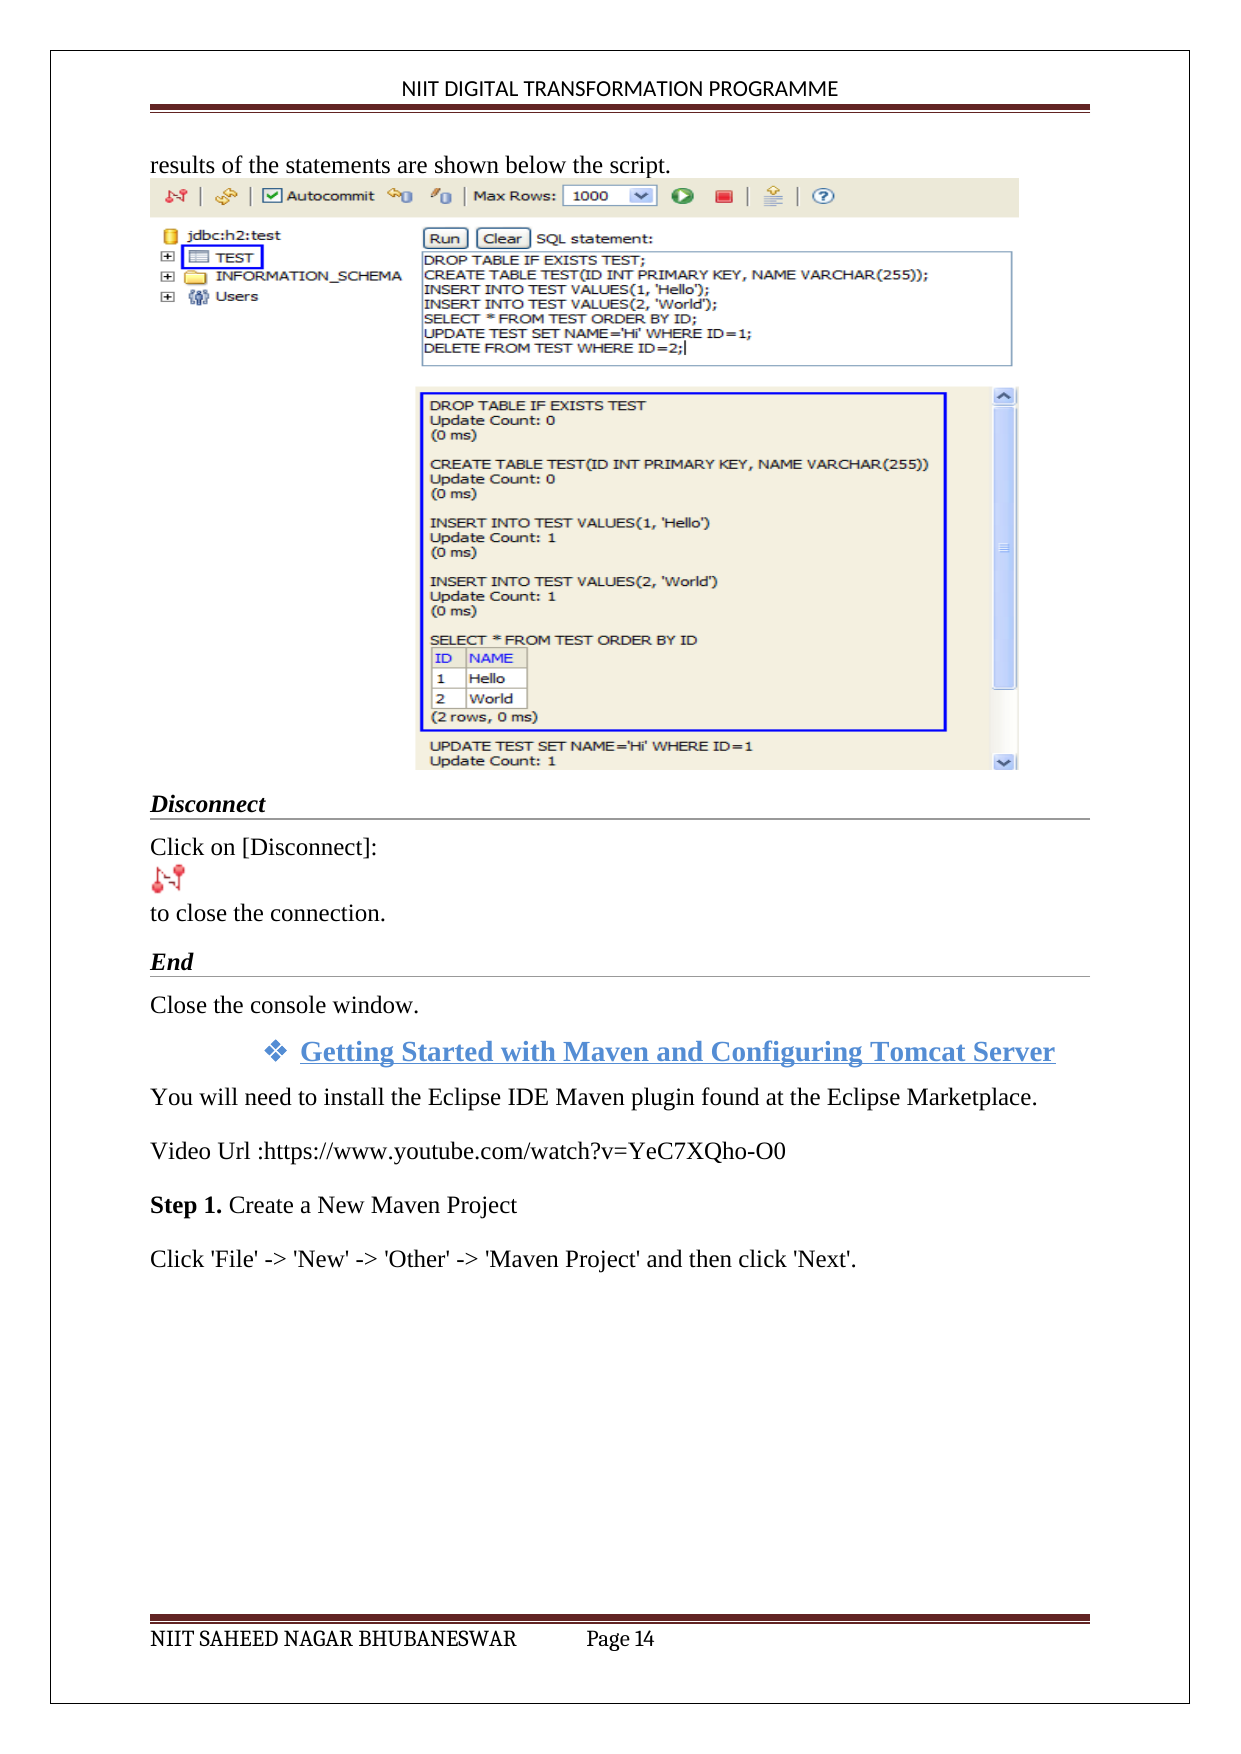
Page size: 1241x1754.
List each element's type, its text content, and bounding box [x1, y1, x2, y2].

text Click on [Disconnect]: to close the connection. [150, 832, 1090, 927]
text Close the console window. [150, 990, 1090, 1019]
subtitle Disconnect [150, 789, 1090, 818]
subtitle End [150, 947, 1090, 976]
text Click 'File' -> 'New' -> 'Other' -> 'Maven Project' and then click 'Next'. [150, 1244, 1090, 1273]
list Getting Started with Maven and Configuring Tomcat Server [262, 1034, 1090, 1067]
text You will need to install the Eclipse IDE Maven plugin found at the Eclipse Marketplace. [150, 1082, 1090, 1111]
picture [150, 861, 188, 899]
text Step 1. Create a New Maven Project [150, 1190, 1090, 1219]
picture [150, 178, 1019, 770]
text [150, 150, 1090, 769]
text Video Url :https://www.youtube.com/watch?v=YeC7XQho-O0 [150, 1136, 1090, 1165]
